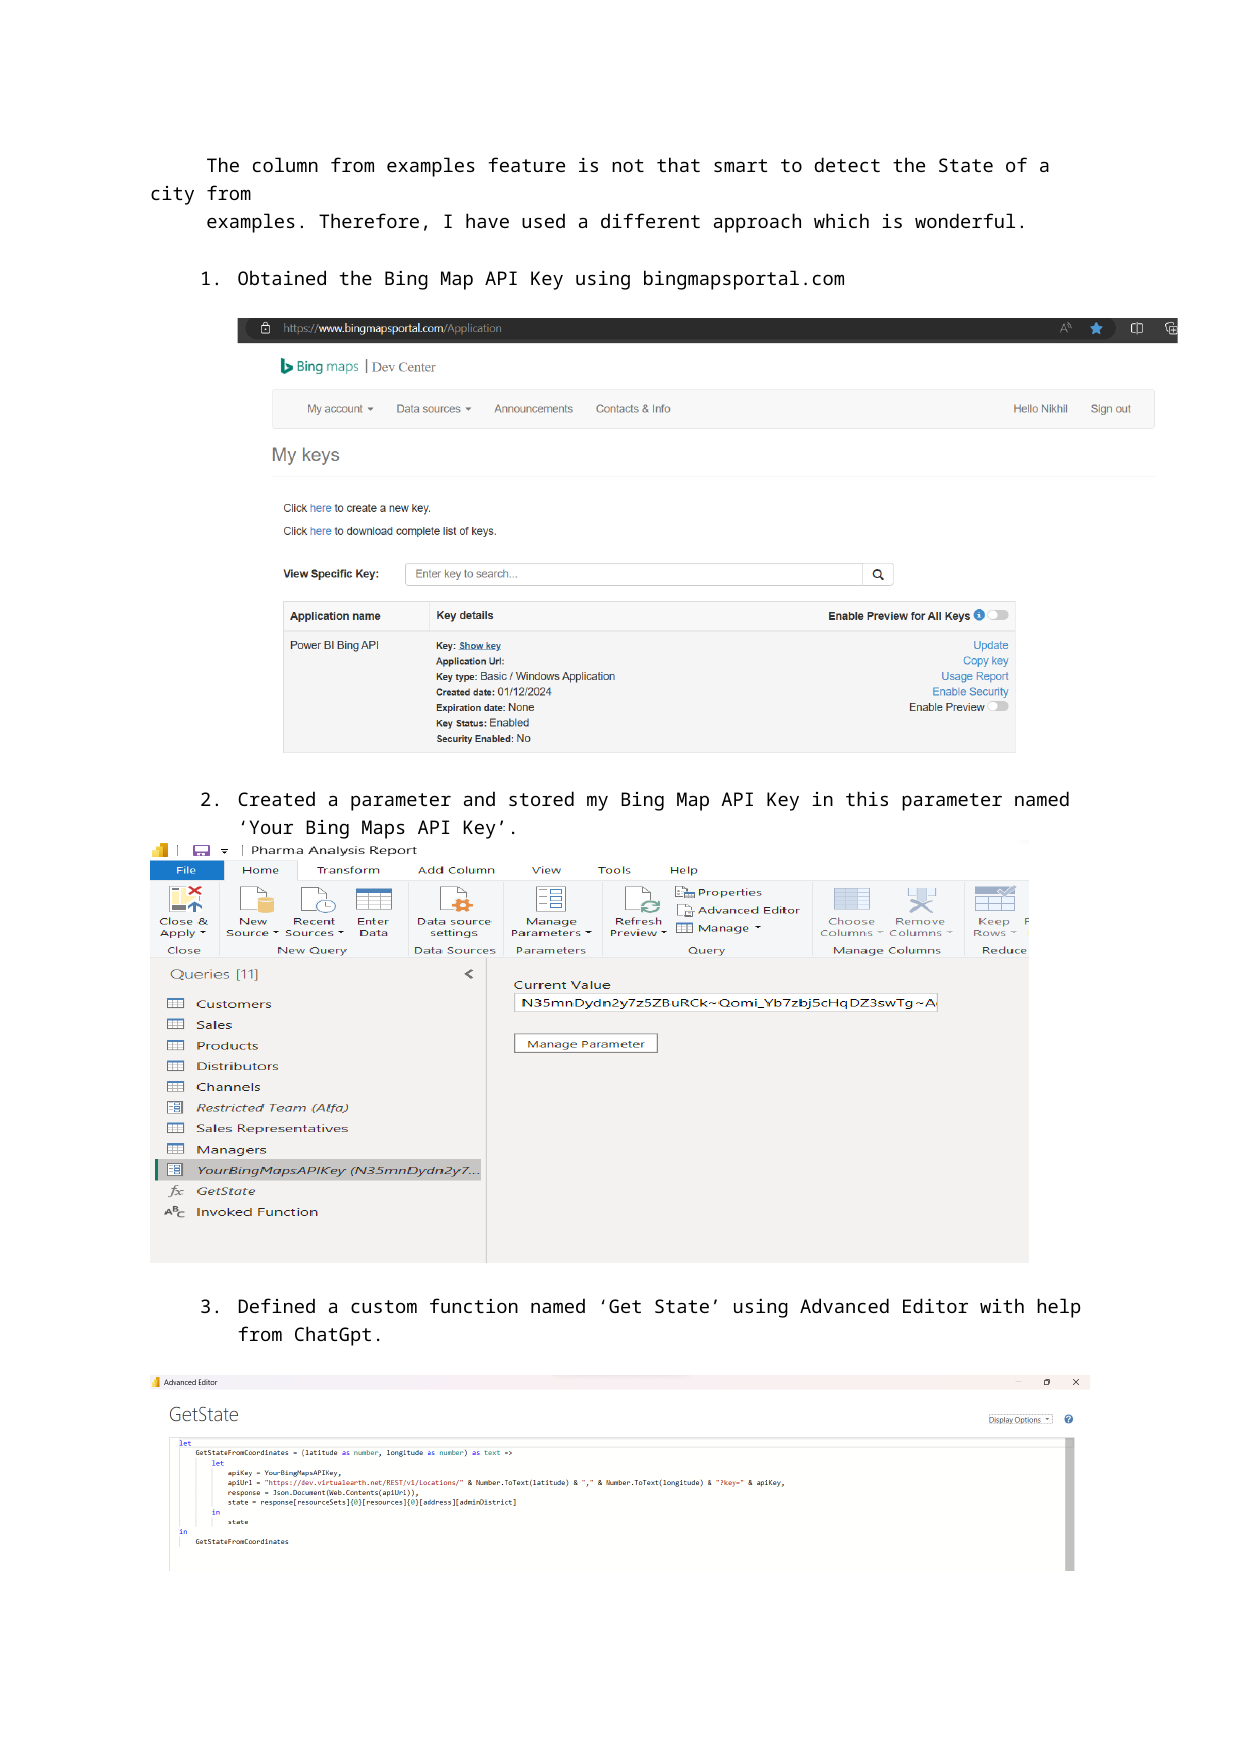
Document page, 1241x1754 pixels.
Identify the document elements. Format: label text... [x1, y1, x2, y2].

list Defined a custom function named ‘Get State’ using Advanced Editor with help from ChatGpt. [200, 1291, 1090, 1347]
text The column from examples feature is not that smart to detect the State of a city from [150, 150, 1090, 206]
picture [150, 840, 1029, 1263]
picture [150, 1375, 1091, 1571]
text examples. Therefore, I have used a different approach which is wonderful. [150, 206, 1090, 234]
list Obtained the Bing Map API Key using bingmapsportal.com [200, 262, 1090, 291]
list Created a parameter and stored my Bing Map API Key in this parameter named ‘Your Bing Maps API Key’. [200, 784, 1090, 840]
picture [237, 318, 1178, 756]
